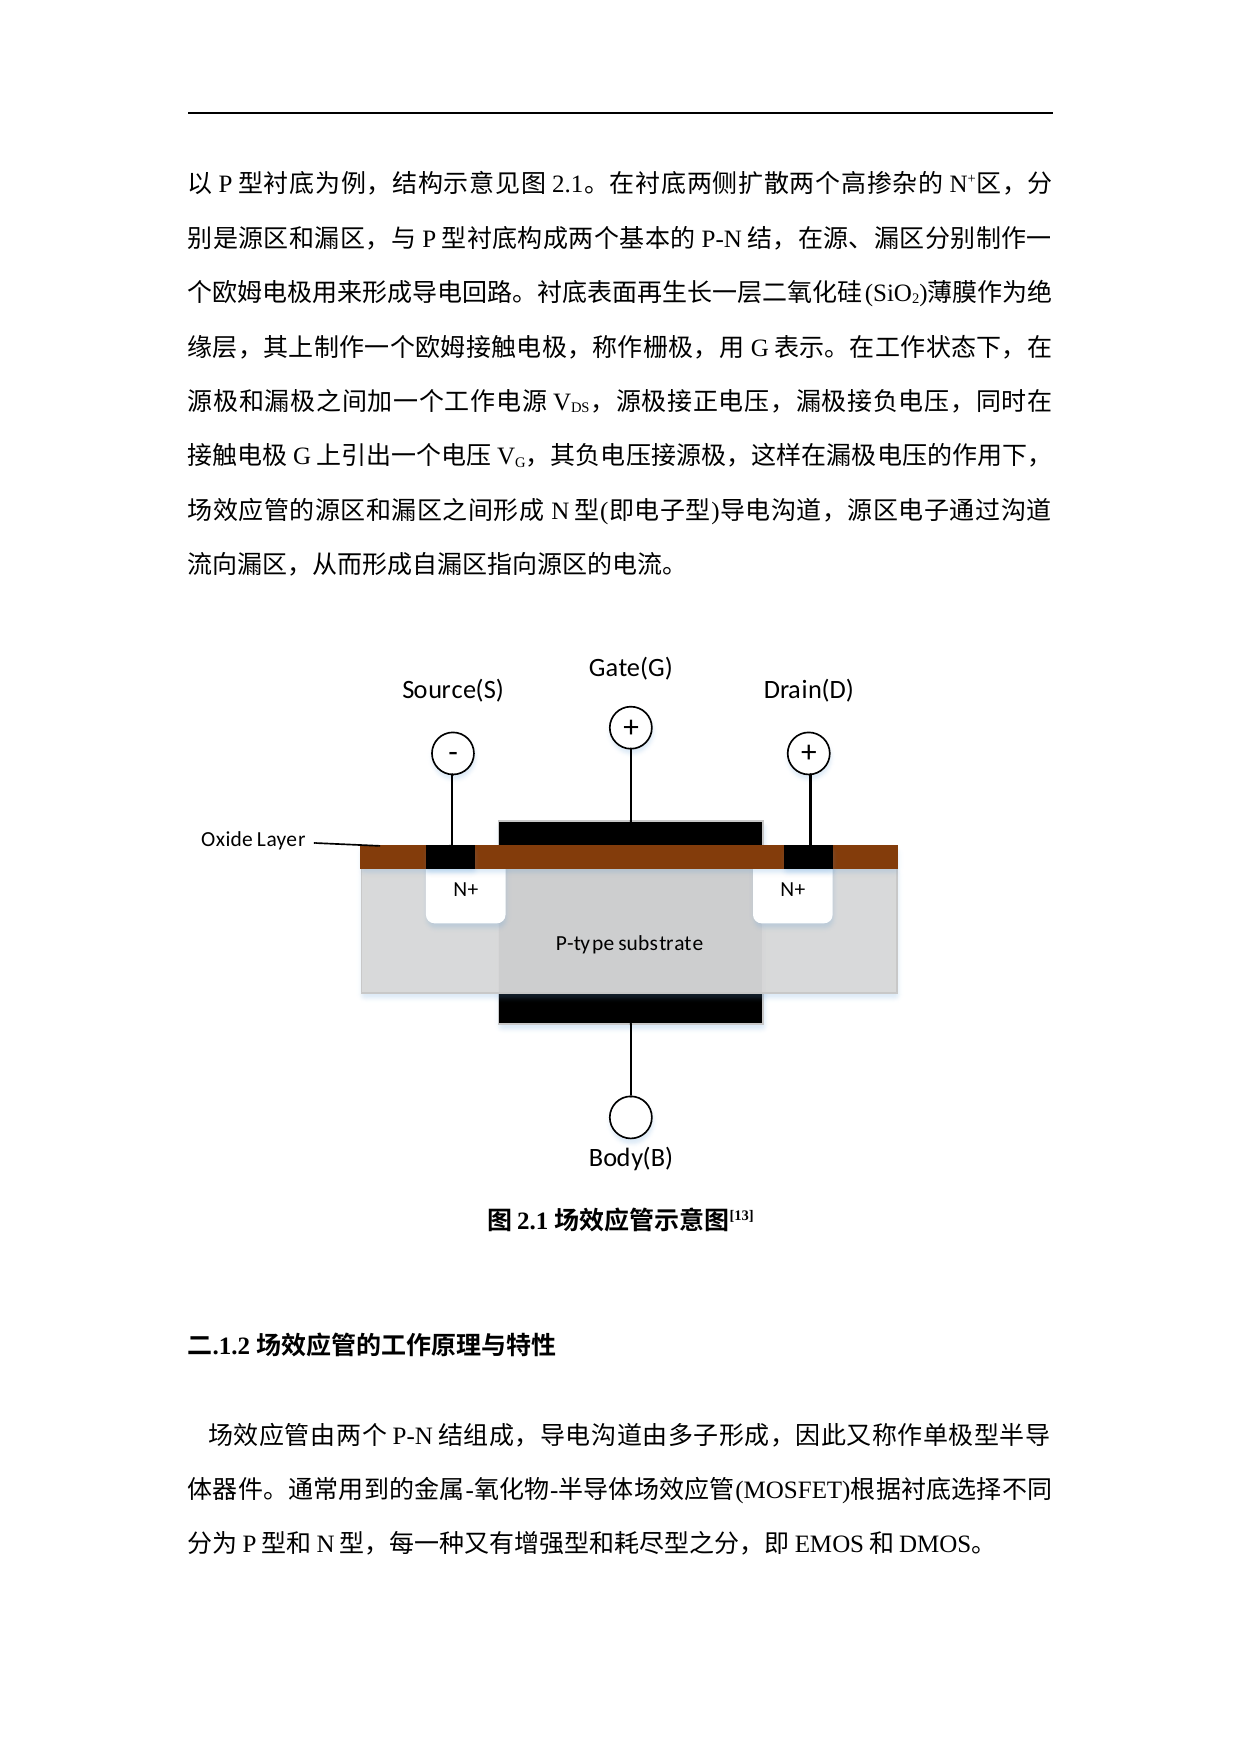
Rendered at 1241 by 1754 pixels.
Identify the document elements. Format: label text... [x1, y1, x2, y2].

text 场效应管由两个P-N结组成，导电沟道由多子形成，因此又称作单极型半导体器件。通常用到的金属-氧化物-半导体场效应管(MOSFET)根据衬底选择不同分为P型和N型，每一种又有增强型和耗尽型之分，即EMOS和DMOS。 [187, 1415, 1053, 1560]
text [187, 164, 1053, 581]
text 图2.1 场效应管示意图[13] [187, 1201, 1053, 1237]
subtitle 场效应管的工作原理与特性 [187, 1325, 1053, 1362]
